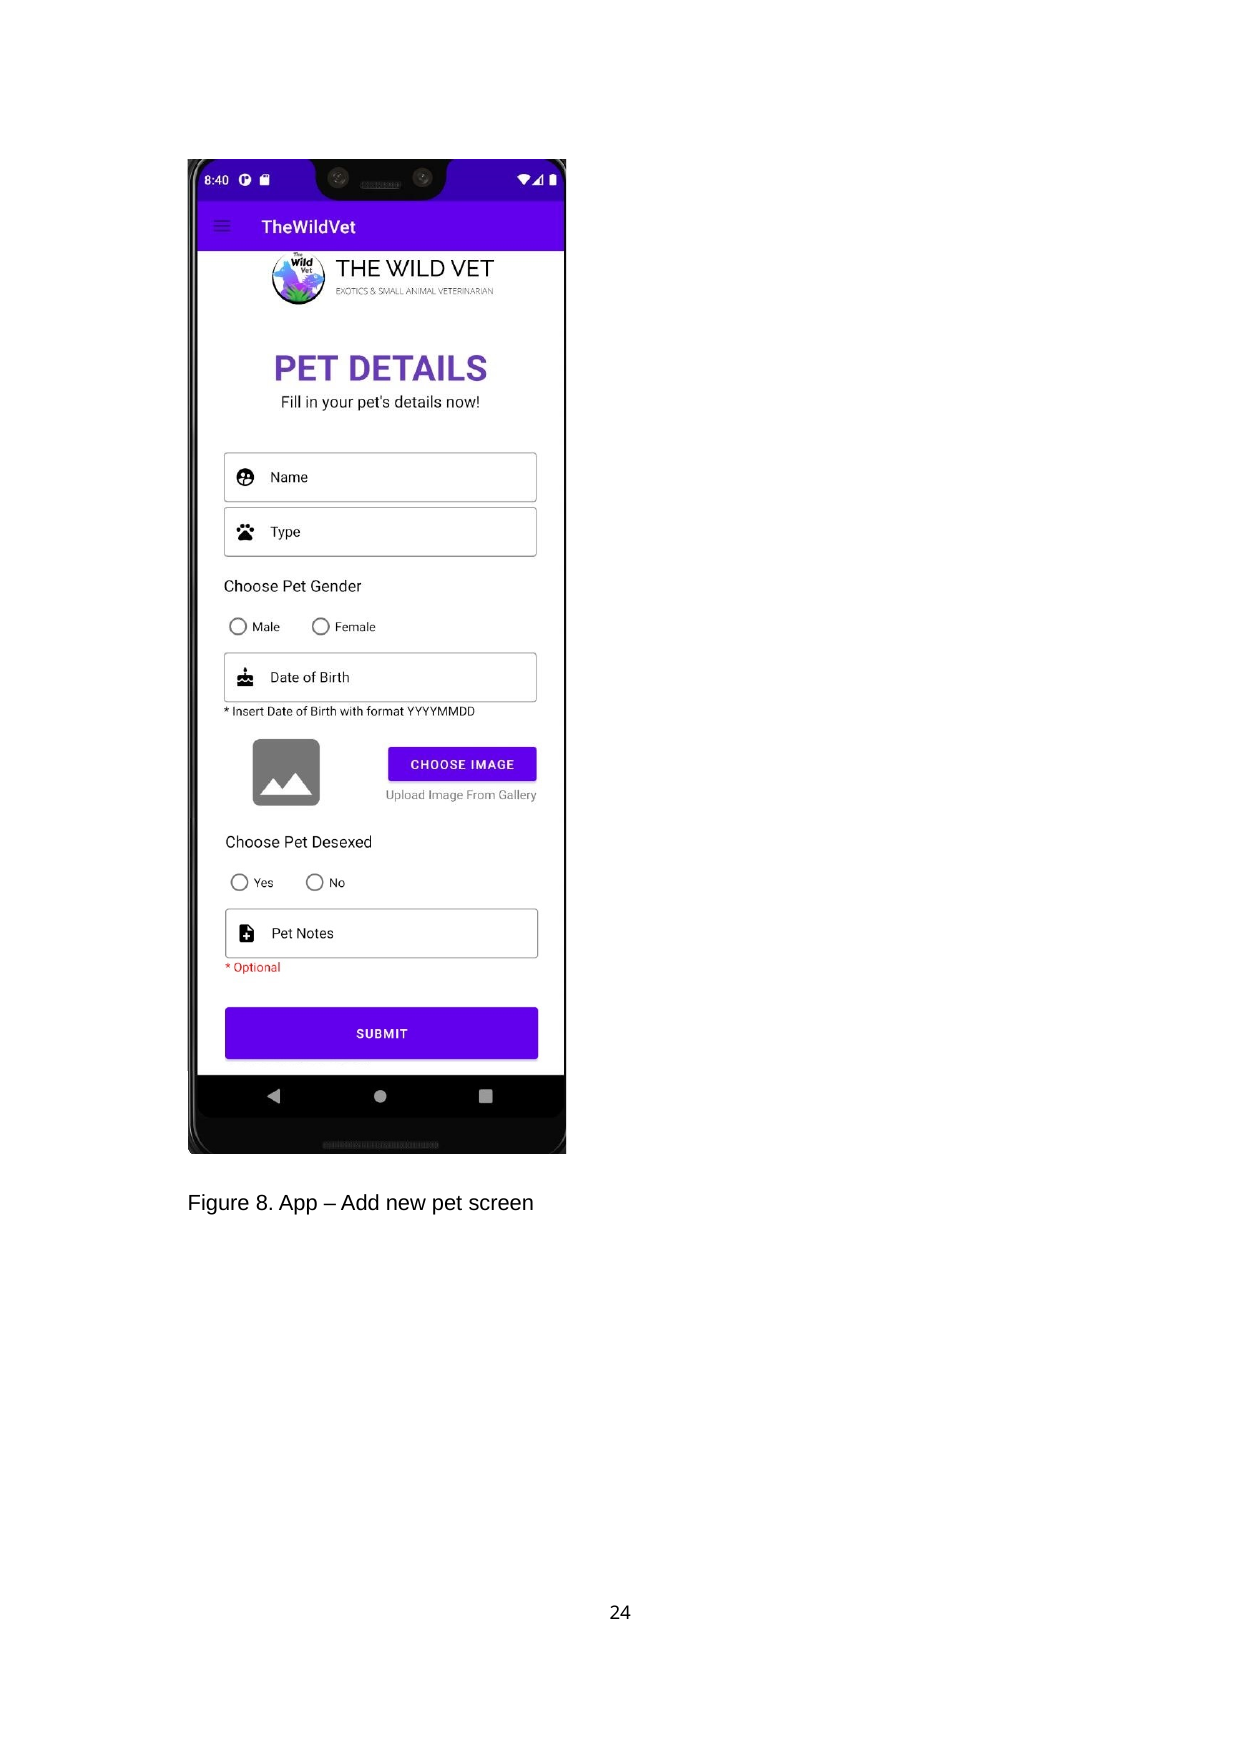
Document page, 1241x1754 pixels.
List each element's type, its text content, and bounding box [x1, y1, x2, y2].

text Figure 8. App – Add new pet screen [187, 1186, 1053, 1219]
picture [187, 159, 567, 1154]
